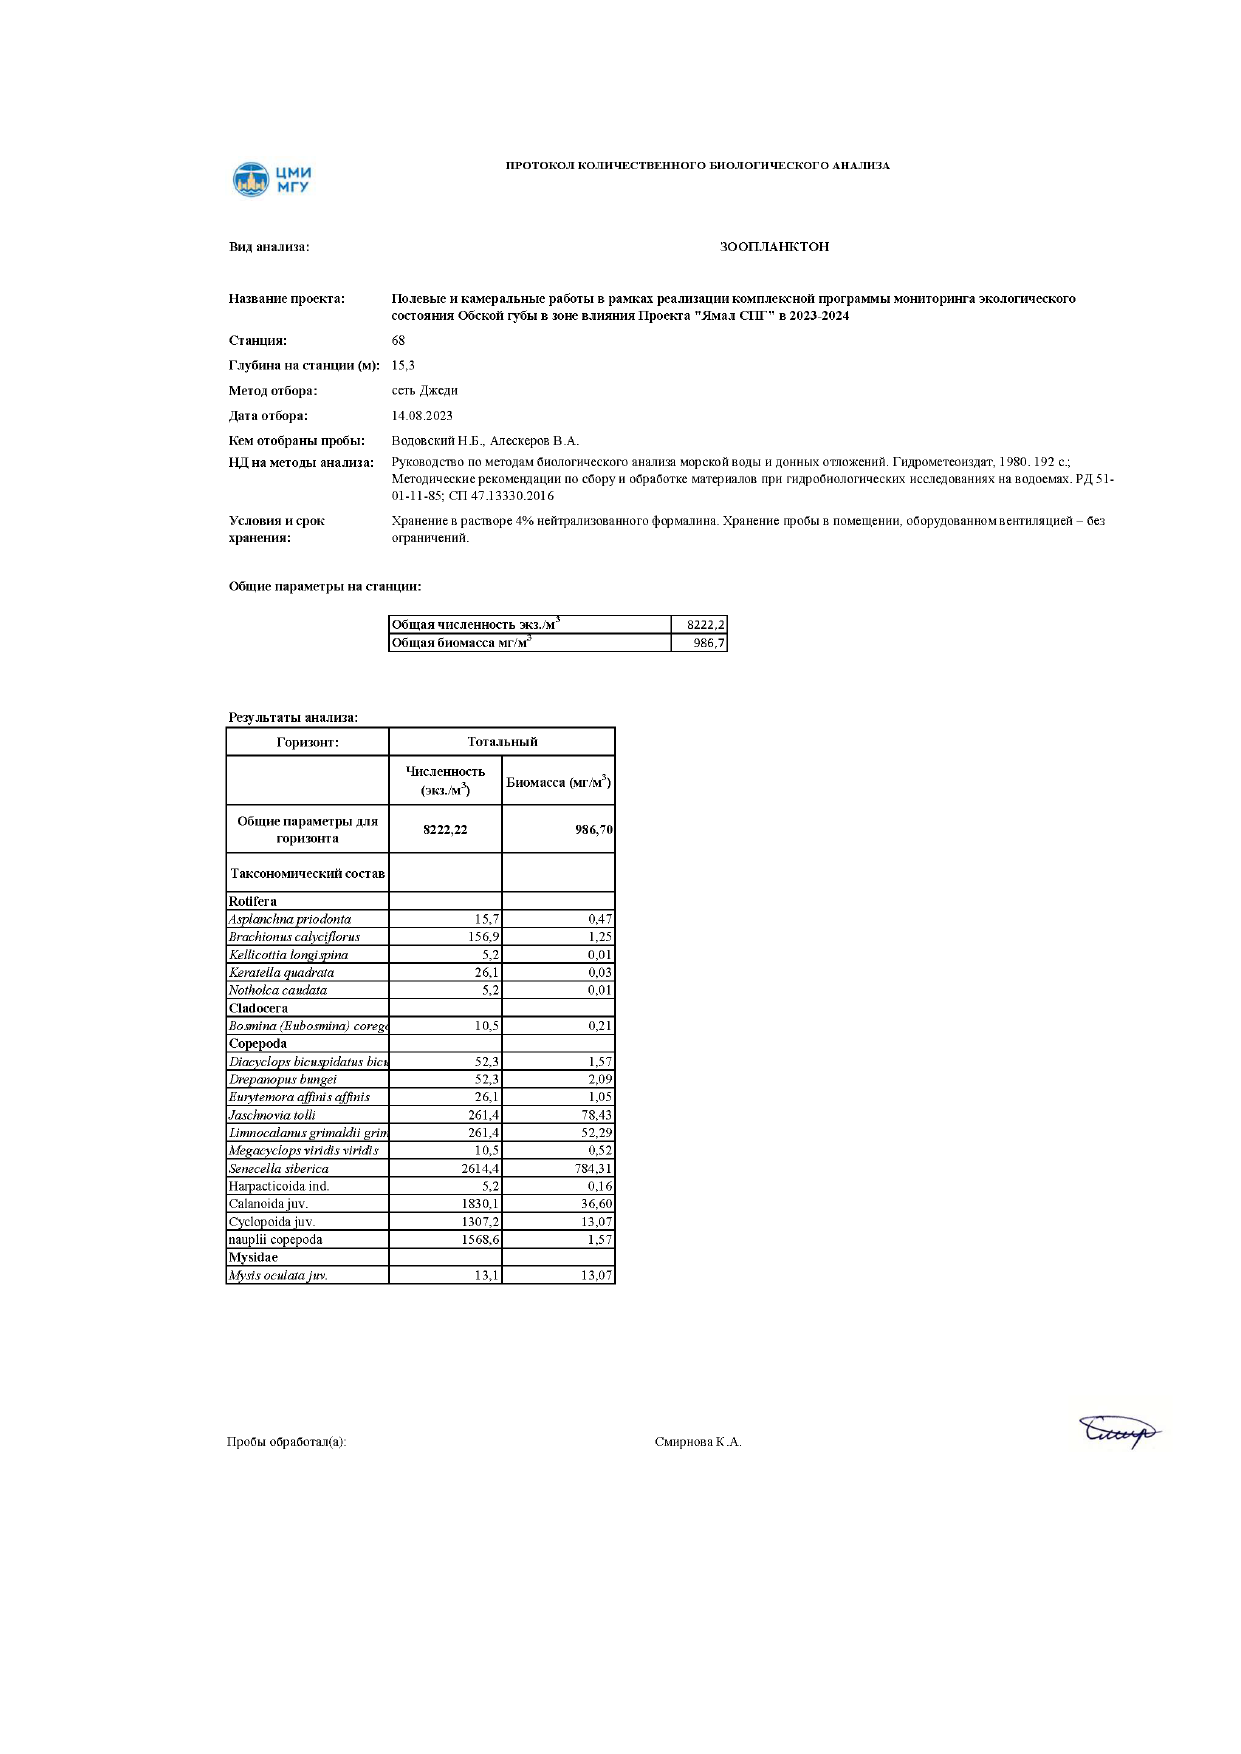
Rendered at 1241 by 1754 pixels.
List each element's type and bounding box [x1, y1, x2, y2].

picture [177, 118, 1182, 1538]
